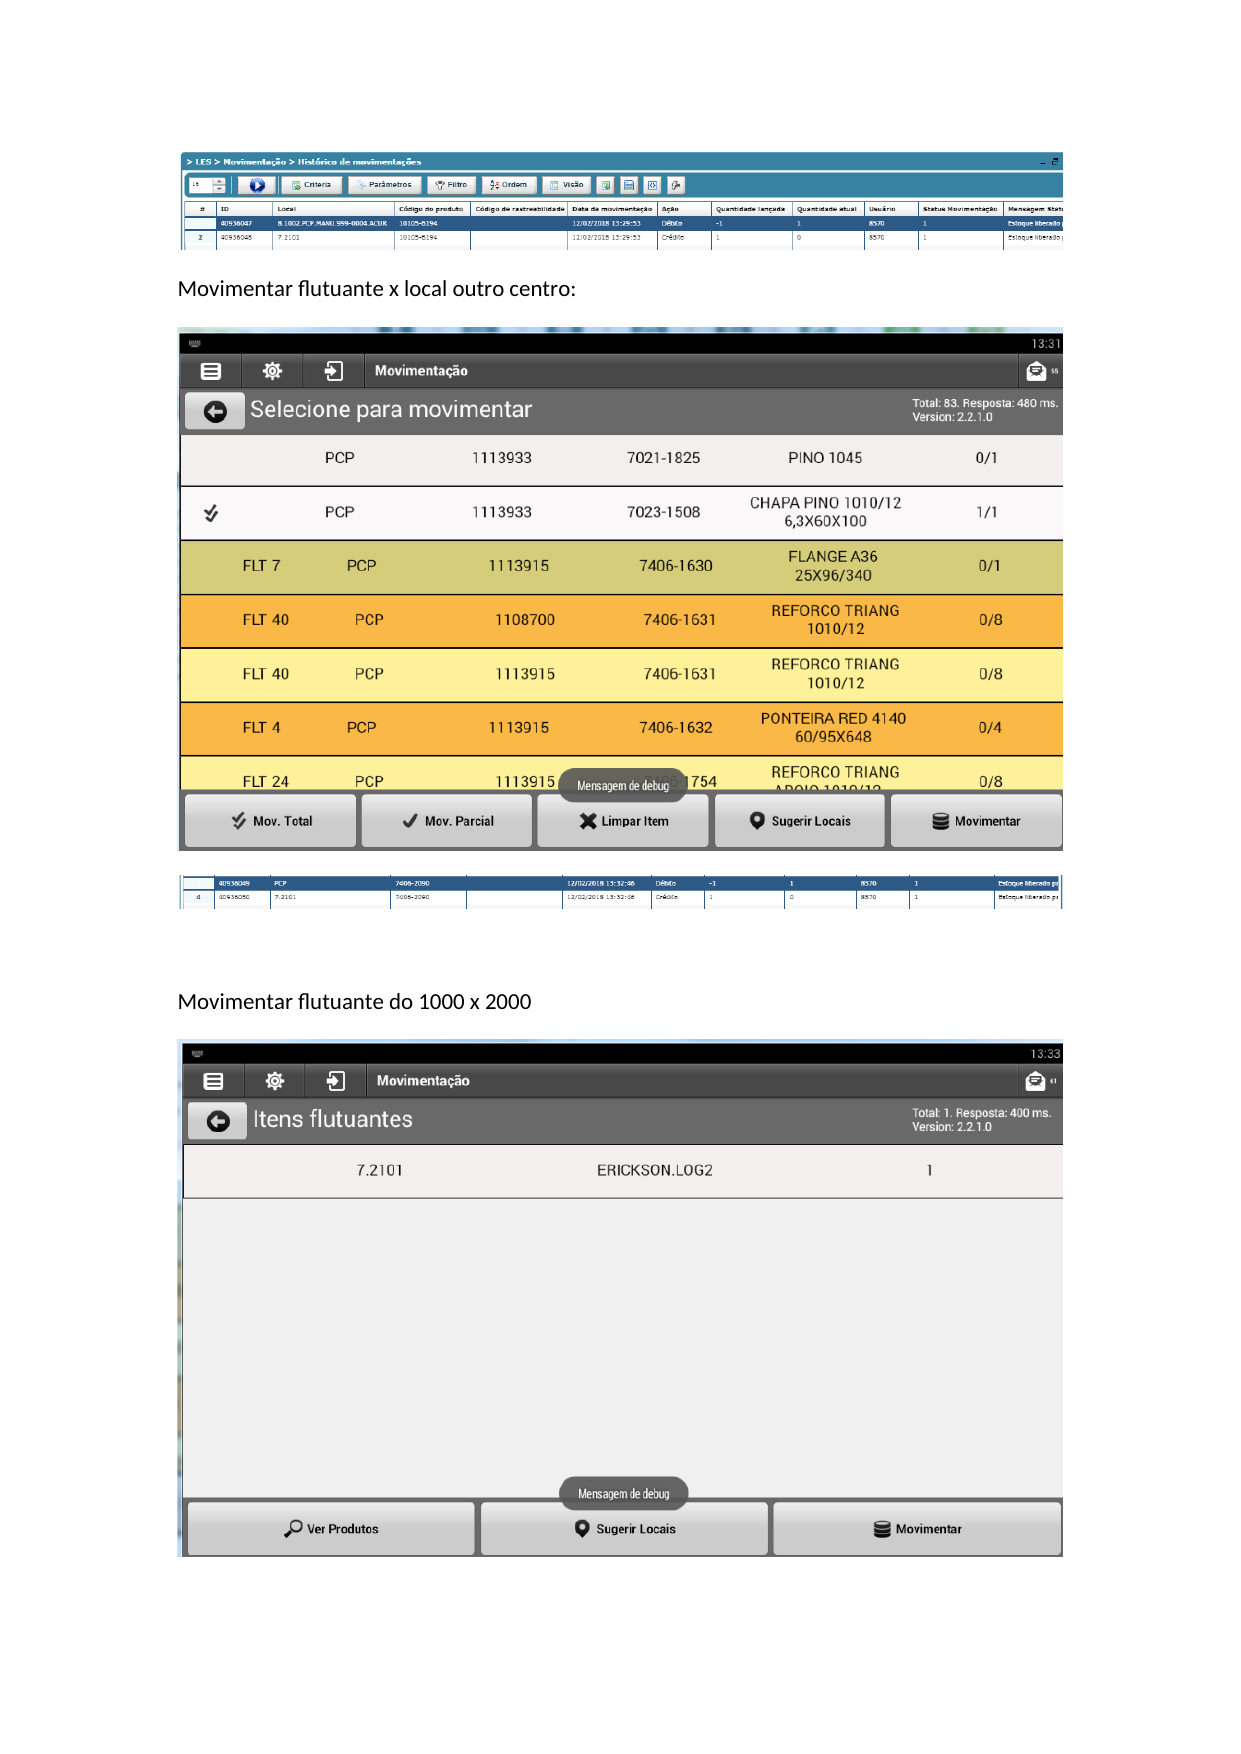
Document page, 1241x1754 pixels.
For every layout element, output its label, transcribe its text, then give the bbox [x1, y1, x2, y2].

text Movimentar flutuante x local outro centro: [177, 274, 1063, 302]
picture [177, 875, 1063, 909]
picture [177, 147, 1063, 250]
text Movimentar flutuante do 1000 x 2000 [177, 987, 1063, 1015]
picture [177, 1039, 1063, 1557]
picture [177, 327, 1063, 851]
